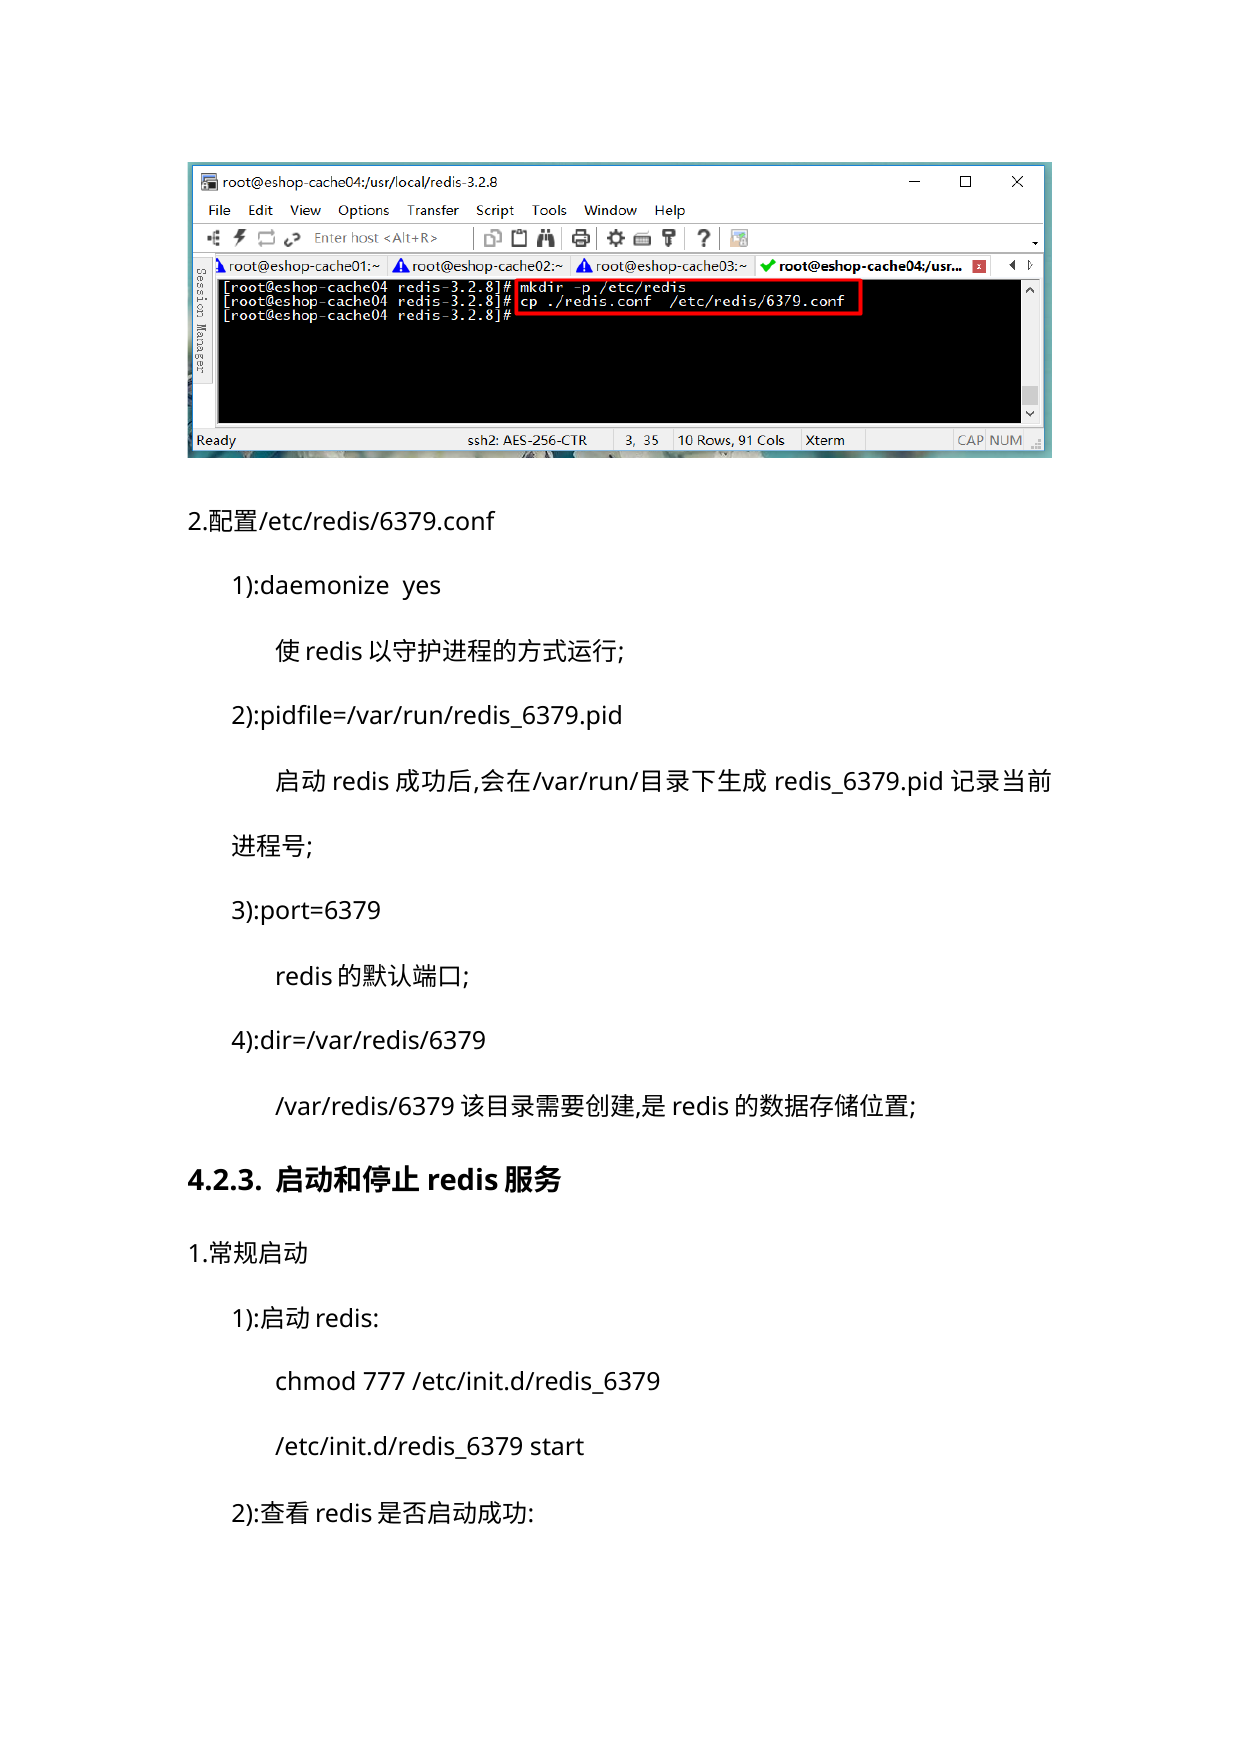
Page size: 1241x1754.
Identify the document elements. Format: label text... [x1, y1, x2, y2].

text /var/redis/6379该目录需要创建,是redis的数据存储位置; [231, 1072, 1053, 1137]
text 1.常规启动 [187, 1219, 1053, 1284]
text 2.配置/etc/redis/6379.conf [187, 487, 1053, 552]
text chmod 777 /etc/init.d/redis_6379 [231, 1349, 1053, 1414]
text redis的默认端口; [231, 942, 1053, 1007]
text 2):查看redis是否启动成功: [187, 1479, 1053, 1544]
picture [187, 162, 1052, 458]
text 使redis以守护进程的方式运行; [231, 617, 1053, 682]
subtitle 启动和停止redis服务 [187, 1145, 1053, 1210]
text 1):启动redis: [187, 1284, 1053, 1349]
text 启动redis成功后,会在/var/run/目录下生成redis_6379.pid记录当前进程号; [231, 747, 1053, 877]
text 4):dir=/var/redis/6379 [187, 1007, 1053, 1072]
text 1):daemonize yes [187, 552, 1053, 617]
text 3):port=6379 [187, 877, 1053, 942]
text /etc/init.d/redis_6379 start [231, 1414, 1053, 1479]
text 2):pidfile=/var/run/redis_6379.pid [187, 682, 1053, 747]
